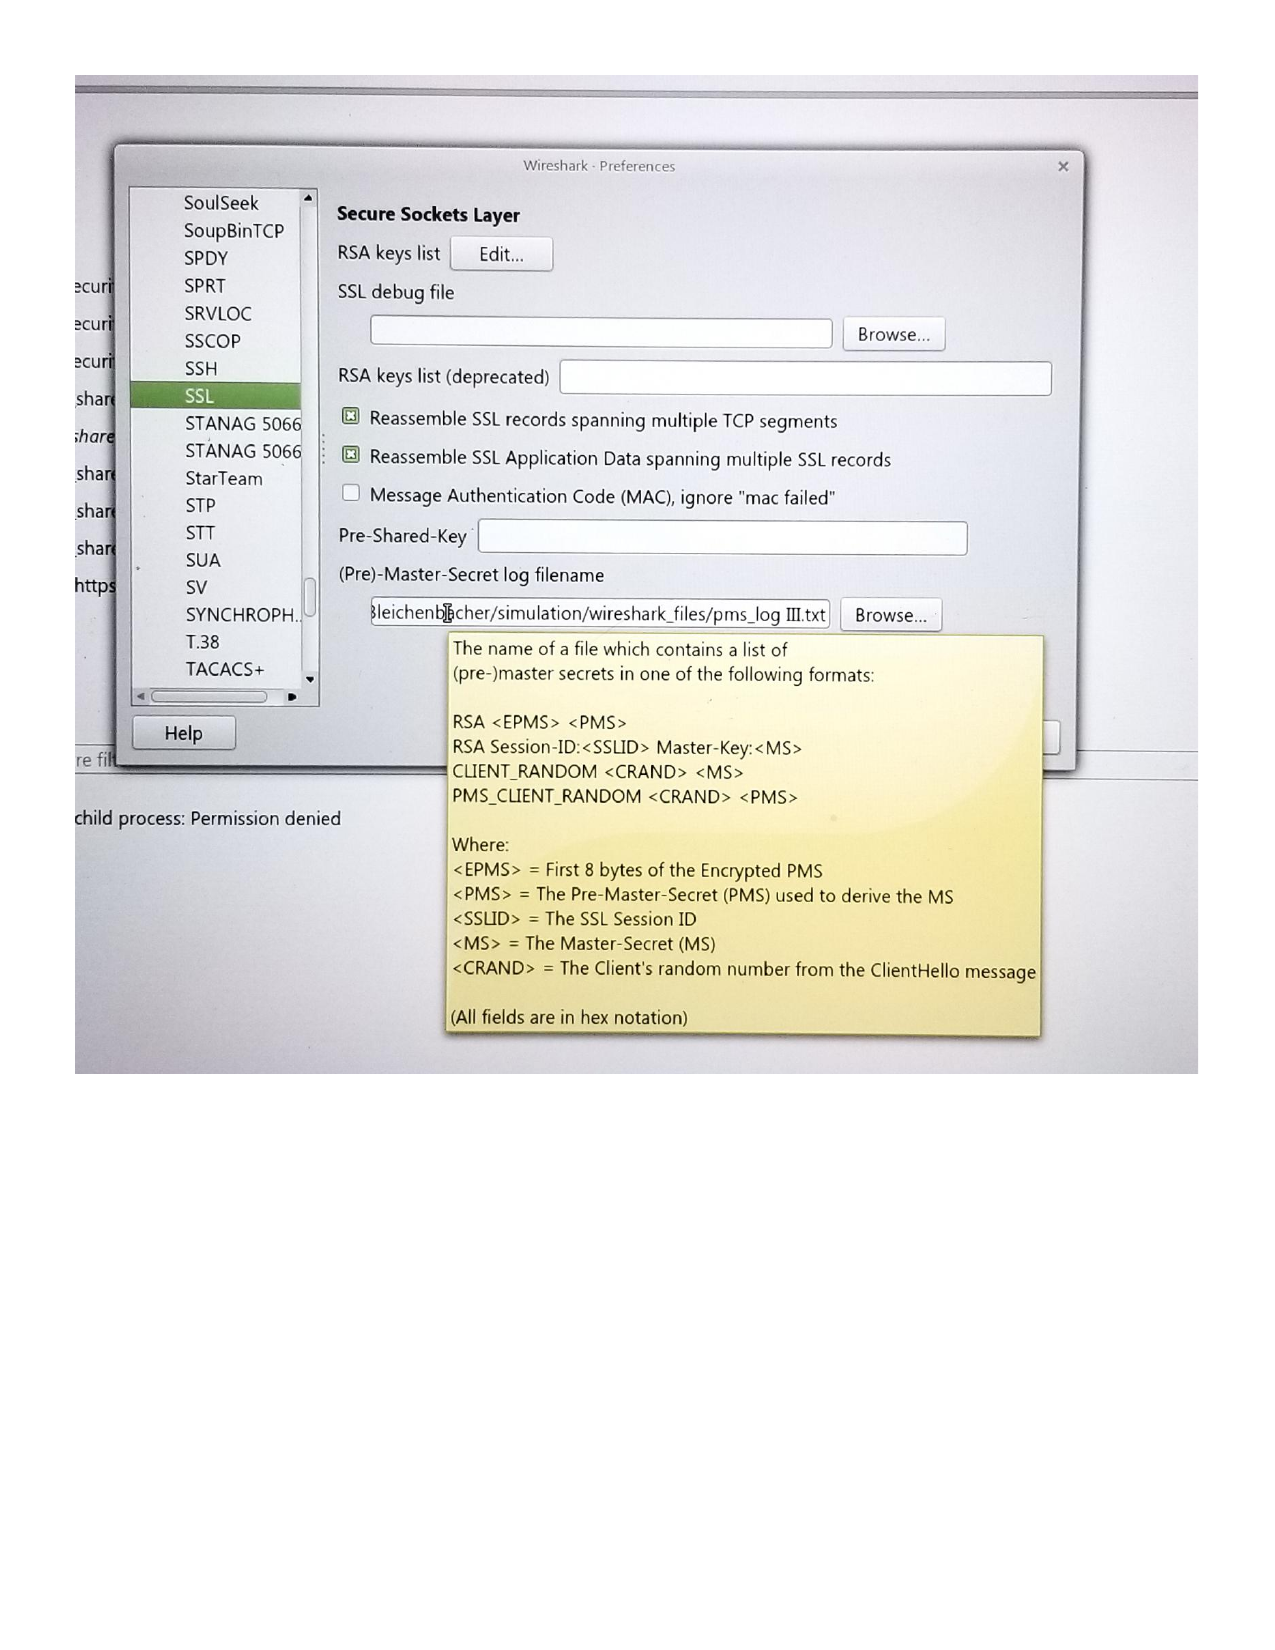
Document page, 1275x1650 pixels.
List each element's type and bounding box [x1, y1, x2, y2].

picture [75, 75, 1199, 1074]
